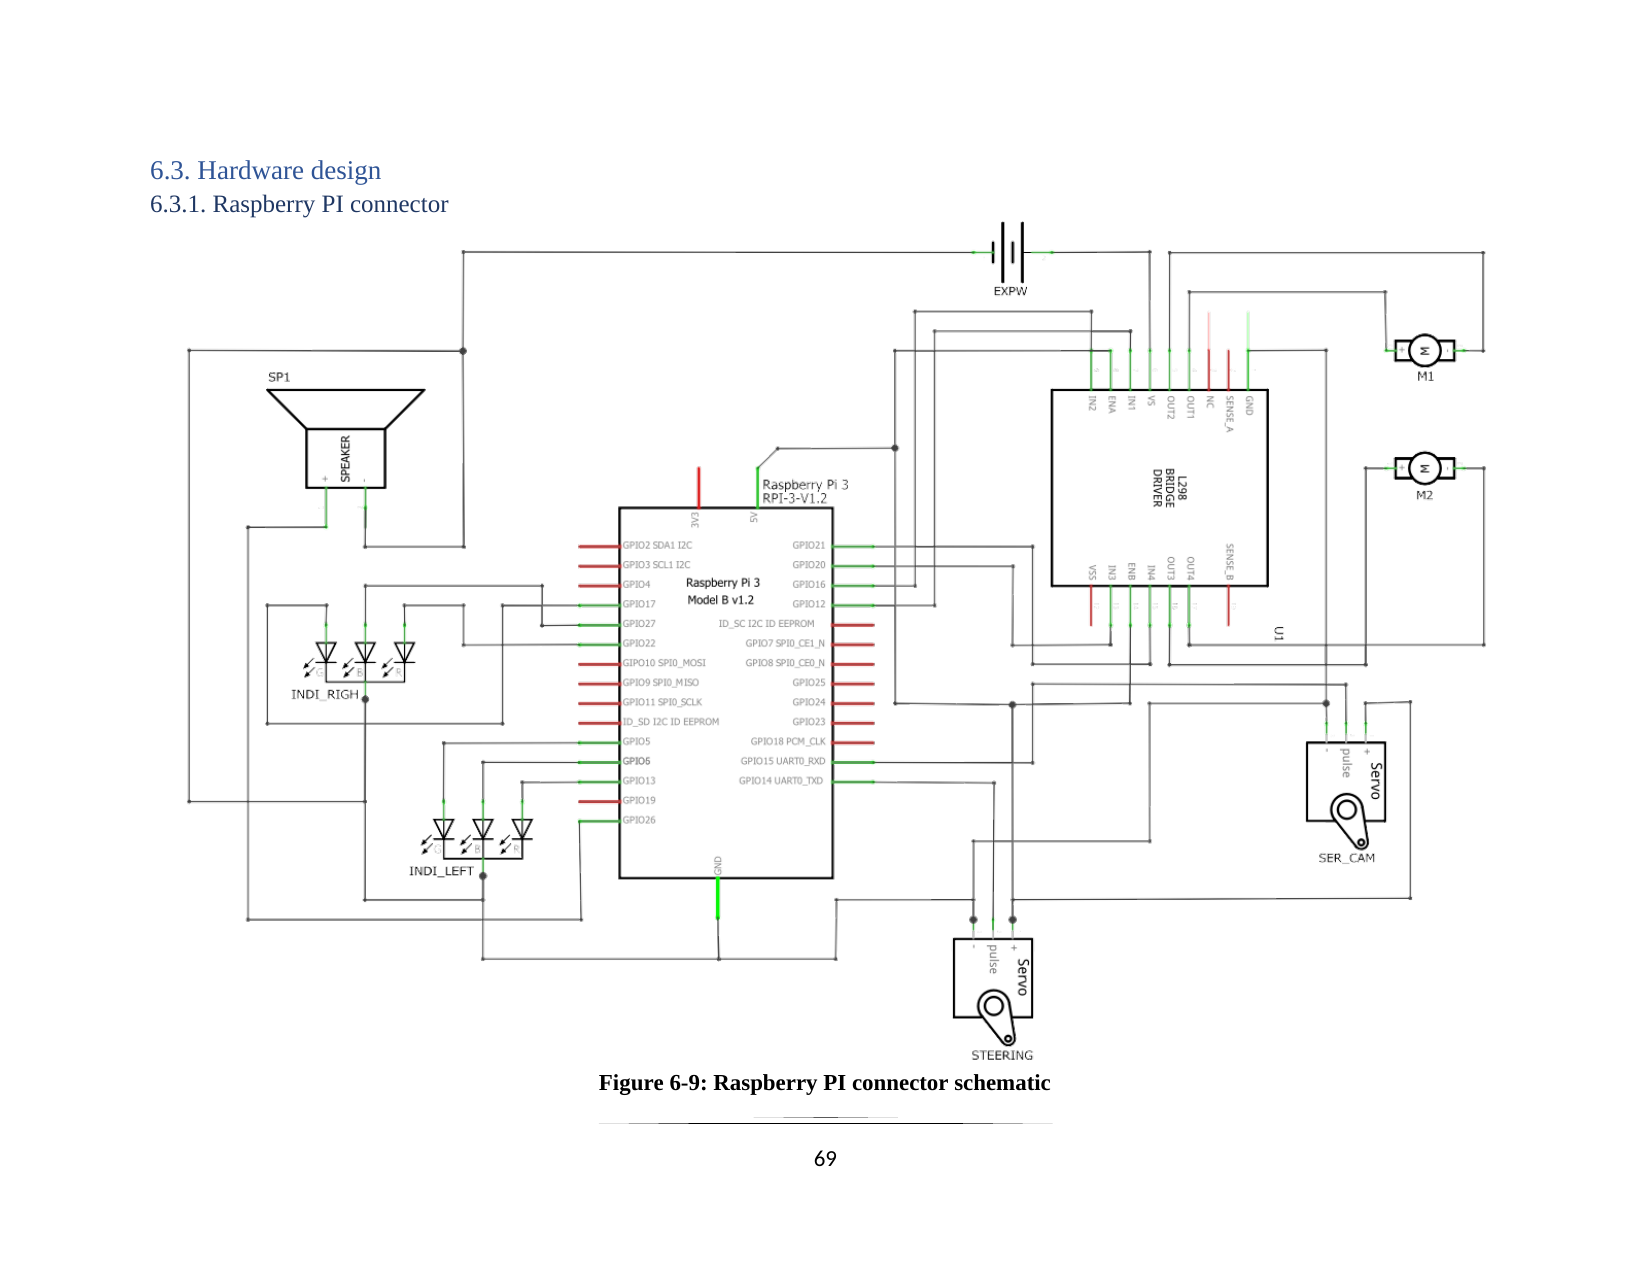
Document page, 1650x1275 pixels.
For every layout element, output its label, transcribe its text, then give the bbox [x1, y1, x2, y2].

subtitle 6.3.1. Raspberry PI connector [150, 189, 1500, 218]
text Figure 6-9: Raspberry PI connector schematic [162, 1070, 1488, 1096]
subtitle 6.3. Hardware design [150, 154, 1500, 185]
picture [161, 218, 1512, 1070]
